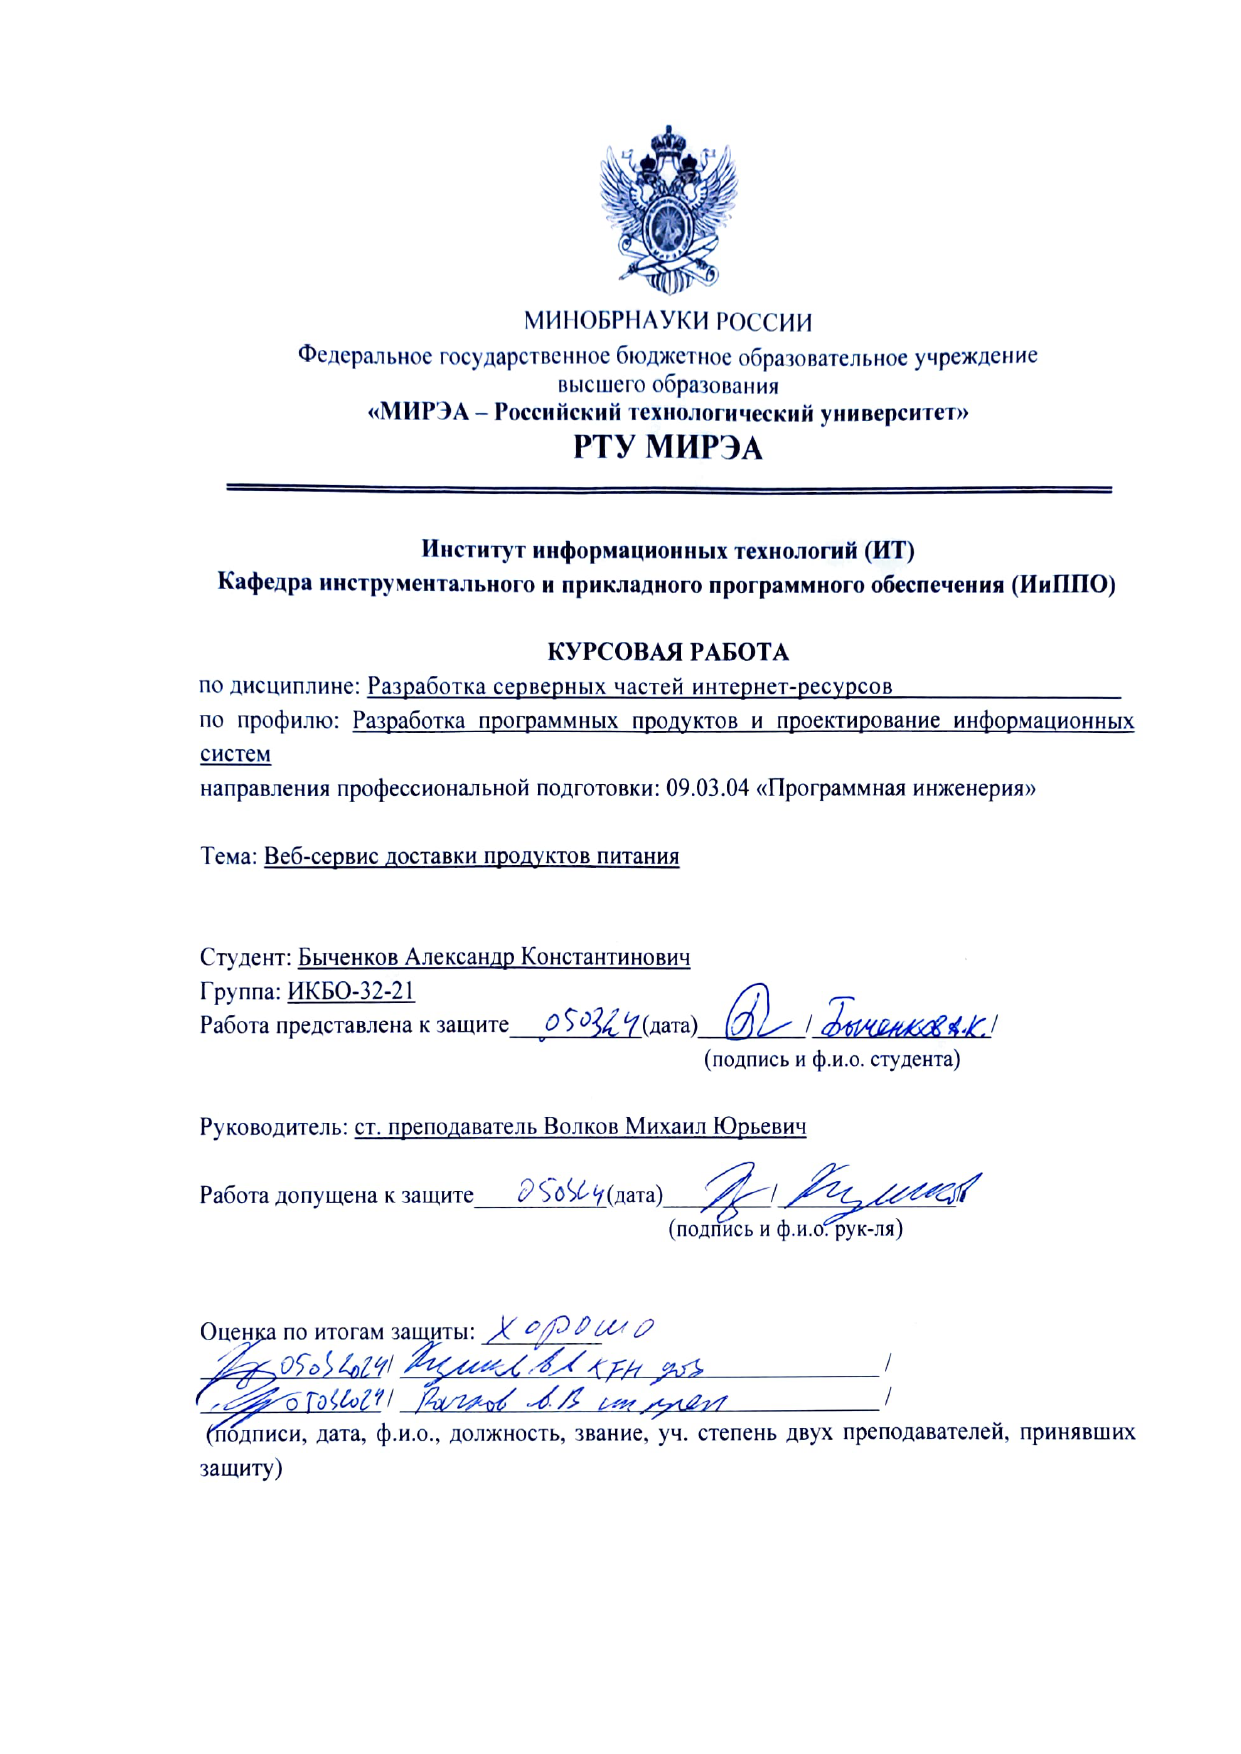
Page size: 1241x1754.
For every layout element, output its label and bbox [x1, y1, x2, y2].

picture [180, 118, 1149, 1636]
